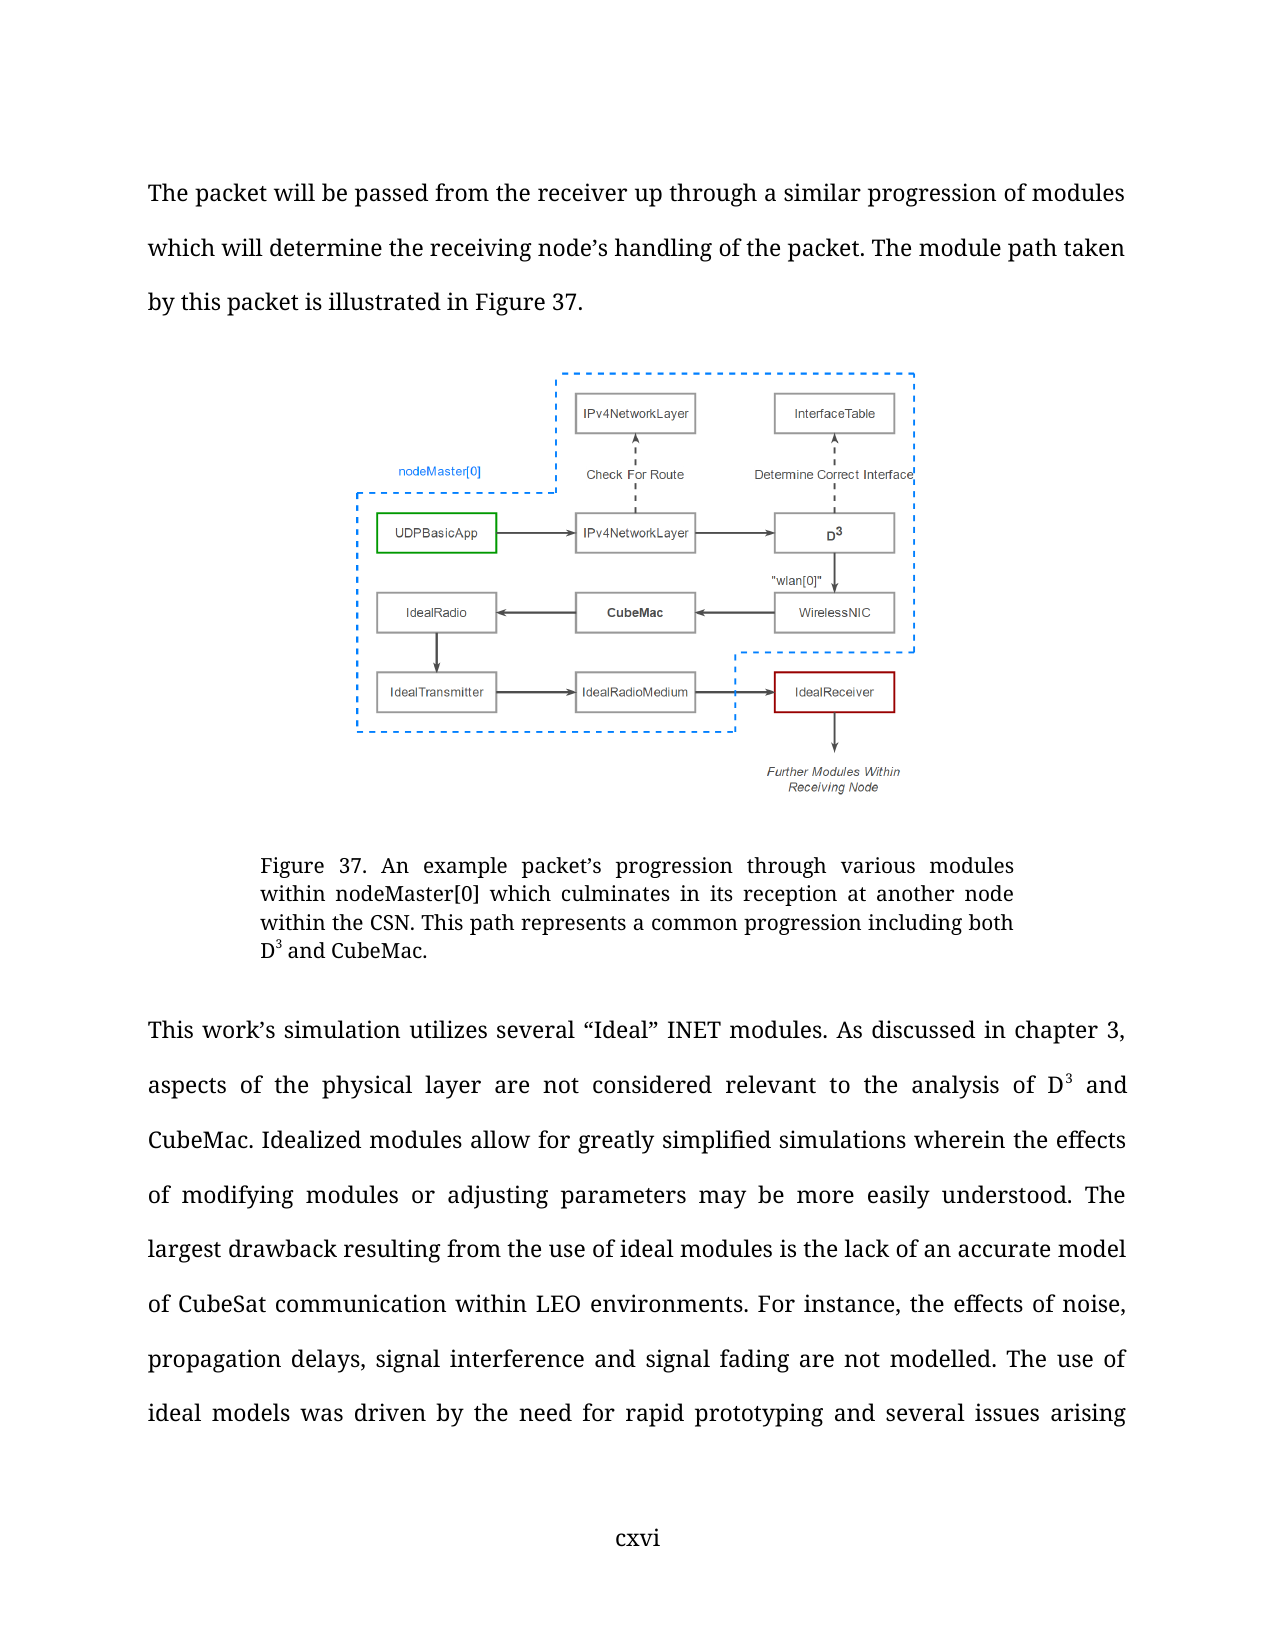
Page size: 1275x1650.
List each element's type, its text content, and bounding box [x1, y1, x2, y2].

text Figure 37. An example packet’s progression through various modules within nodeMaster[0] which culminates in its reception at another node within the CSN. This path represents a common progression including both D3 and CubeMac. [260, 851, 1015, 964]
picture [340, 357, 934, 811]
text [148, 1014, 1127, 1428]
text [148, 177, 1127, 318]
